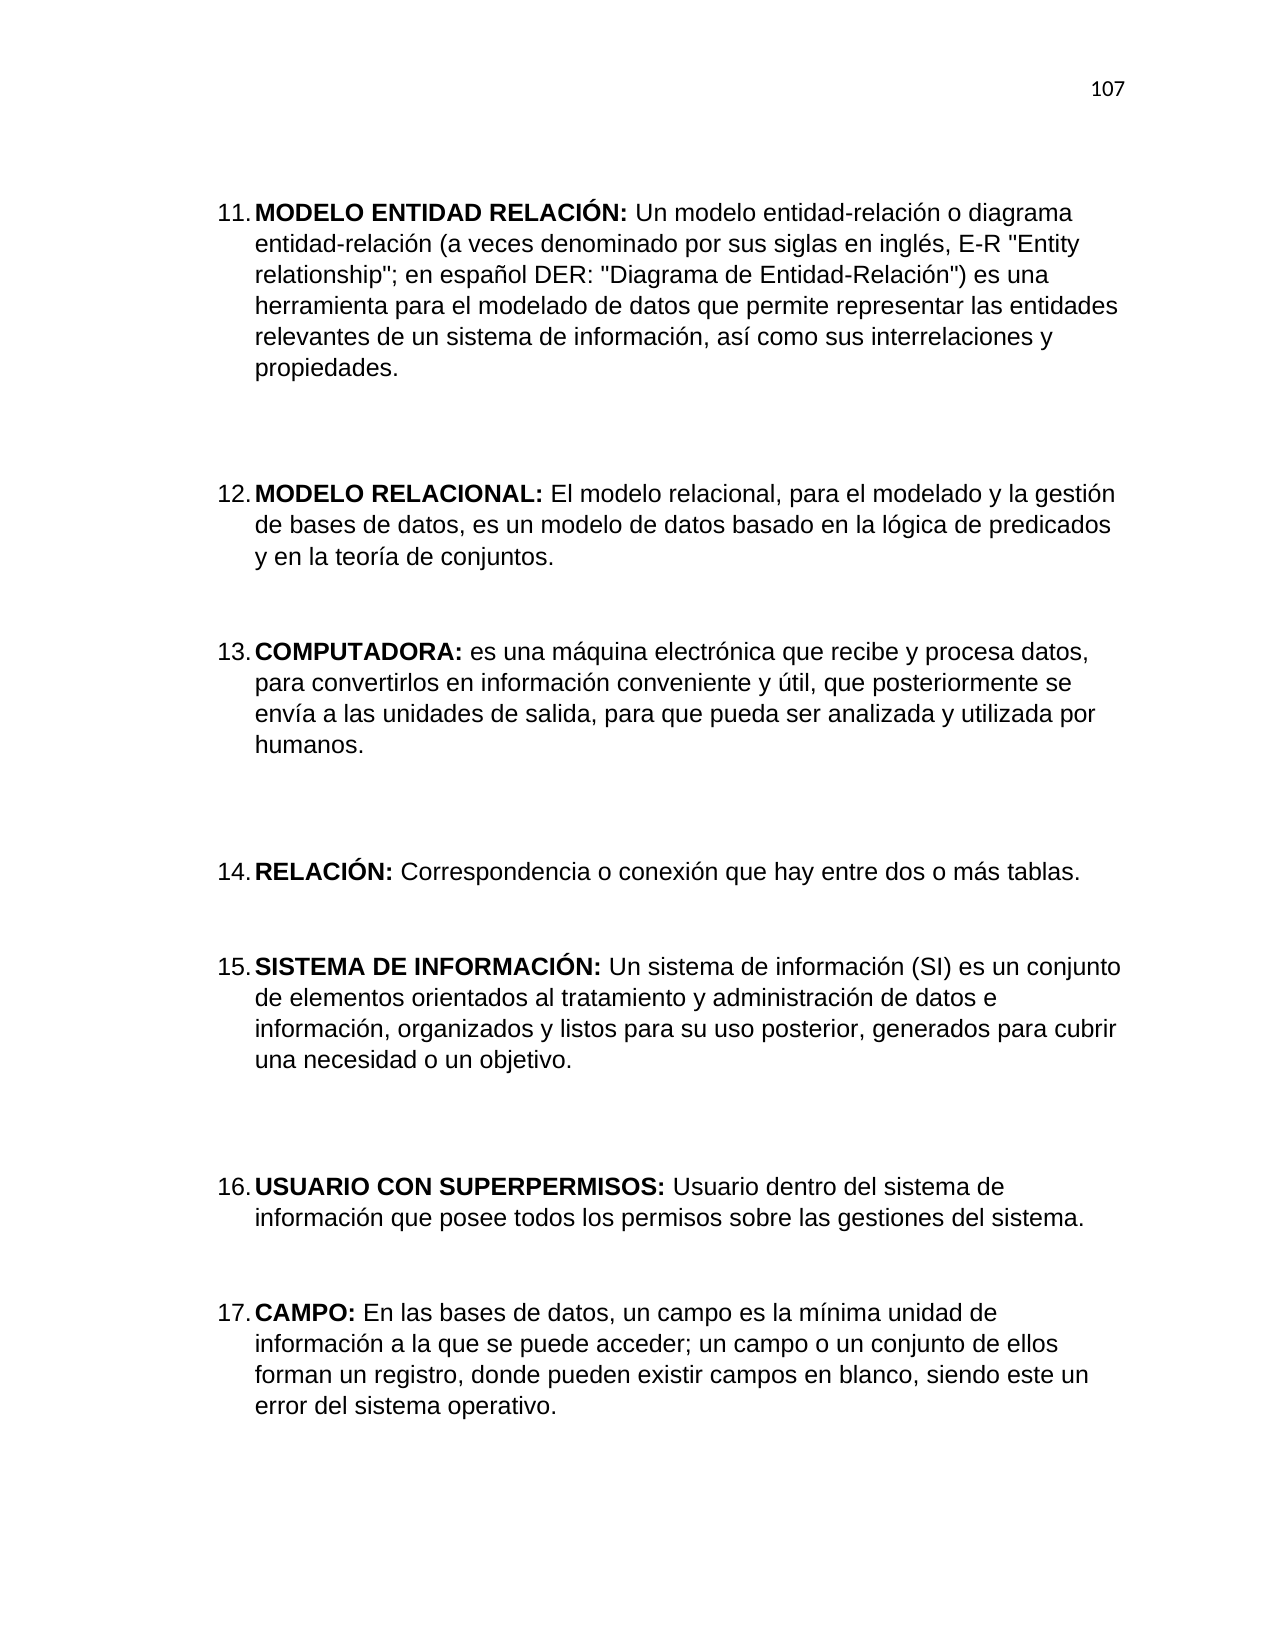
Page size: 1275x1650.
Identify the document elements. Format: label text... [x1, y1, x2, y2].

list MODELO RELACIONAL: El modelo relacional, para el modelado y la gestión de bases de datos, es un modelo de datos basado en la lógica de predicados y en la teoría de conjuntos. [217, 479, 1125, 570]
list CAMPO: En las bases de datos, un campo es la mínima unidad de información a la que se puede acceder; un campo o un conjunto de ellos forman un registro, donde pueden existir campos en blanco, siendo este un error del sistema operativo. [217, 1298, 1125, 1420]
list COMPUTADORA: es una máquina electrónica que recibe y procesa datos, para convertirlos en información conveniente y útil, que posteriormente se envía a las unidades de salida, para que pueda ser analizada y utilizada por humanos. [217, 637, 1125, 759]
list MODELO ENTIDAD RELACIÓN: Un modelo entidad-relación o diagrama entidad-relación (a veces denominado por sus siglas en inglés, E-R "Entity relationship"; en español DER: "Diagrama de Entidad-Relación") es una herramienta para el modelado de datos que permite representar las entidades relevantes de un sistema de información, así como sus interrelaciones y propiedades. [217, 198, 1125, 382]
list USUARIO CON SUPERPERMISOS: Usuario dentro del sistema de información que posee todos los permisos sobre las gestiones del sistema. [217, 1171, 1125, 1231]
list RELACIÓN: Correspondencia o conexión que hay entre dos o más tablas. [217, 856, 1125, 885]
list SISTEMA DE INFORMACIÓN: Un sistema de información (SI) es un conjunto de elementos orientados al tratamiento y administración de datos e información, organizados y listos para su uso posterior, generados para cubrir una necesidad o un objetivo. [217, 952, 1125, 1074]
